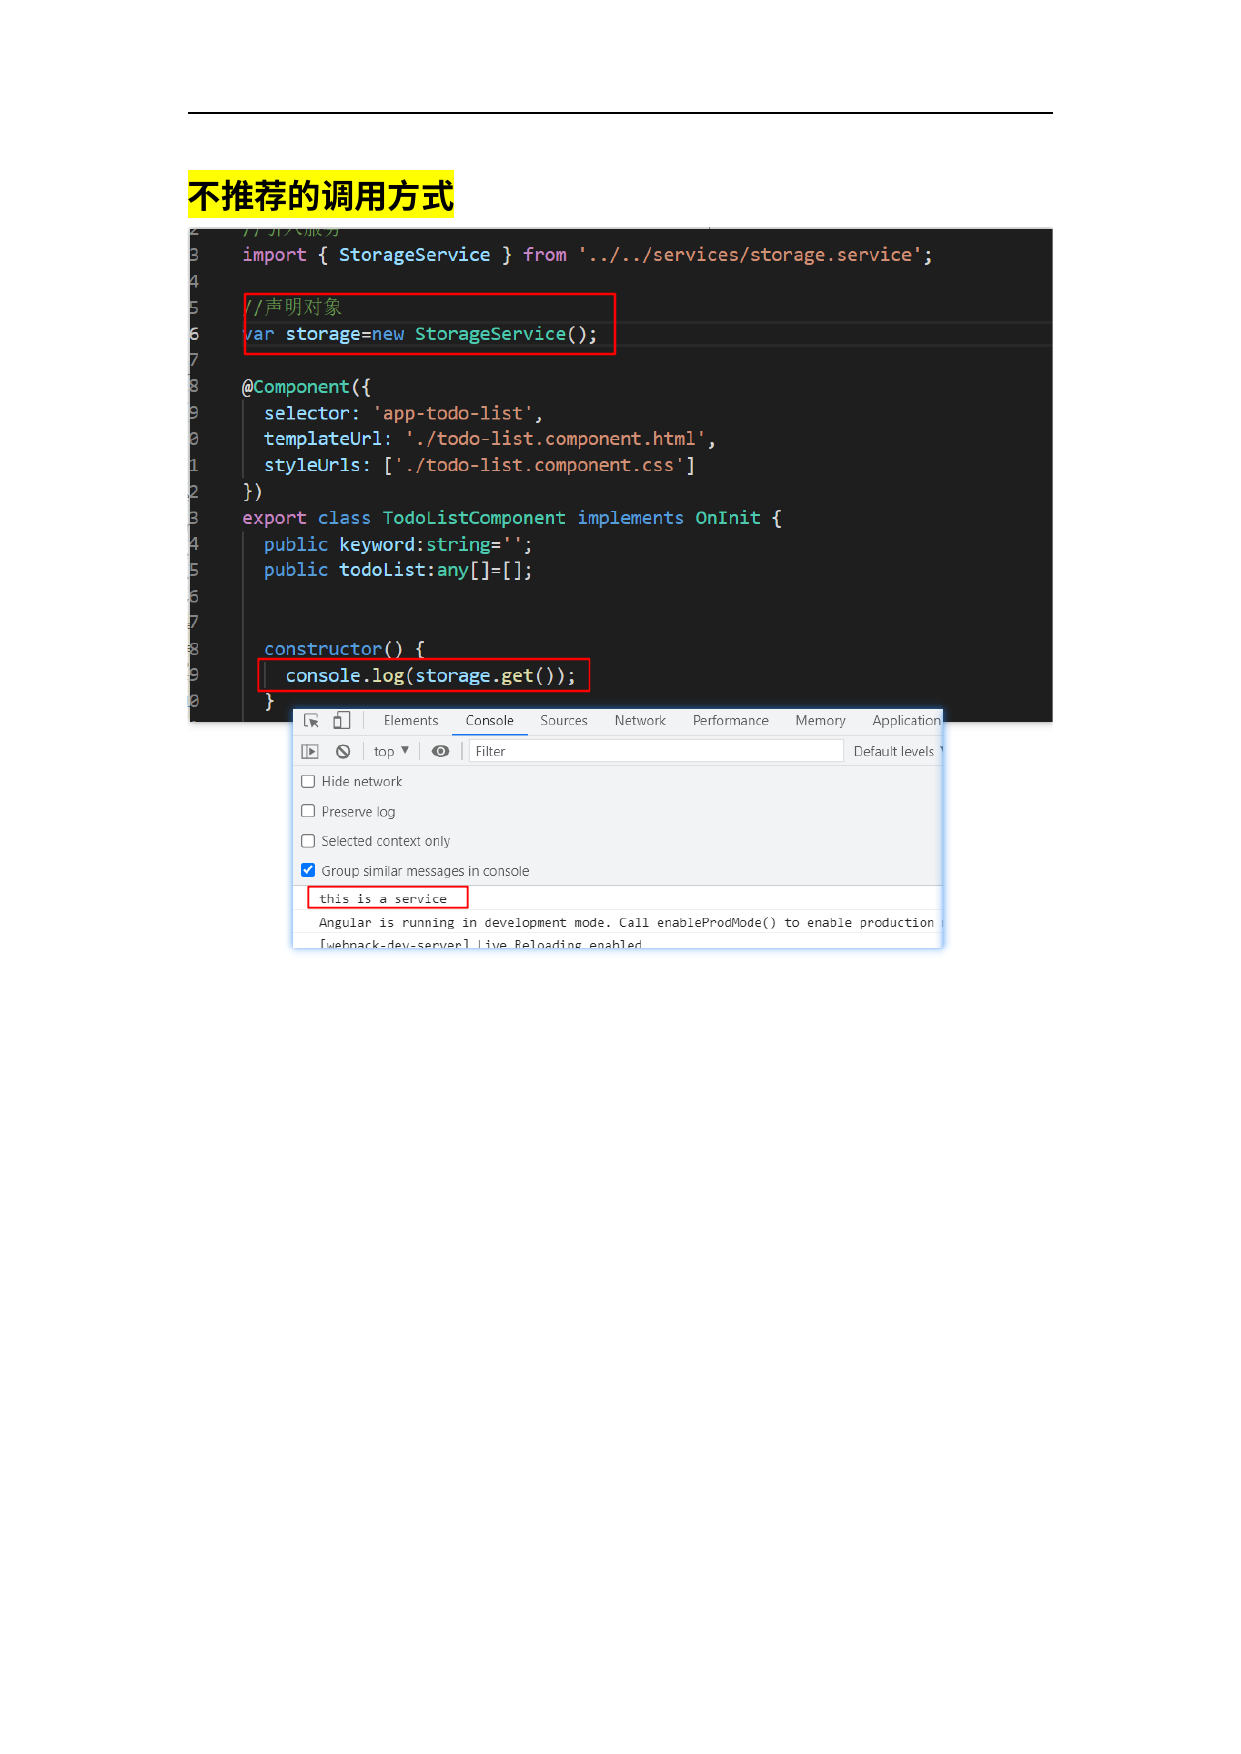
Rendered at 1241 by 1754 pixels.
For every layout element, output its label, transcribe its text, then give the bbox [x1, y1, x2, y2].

subtitle 不推荐的调用方式 [187, 162, 1053, 227]
picture [187, 227, 1053, 959]
